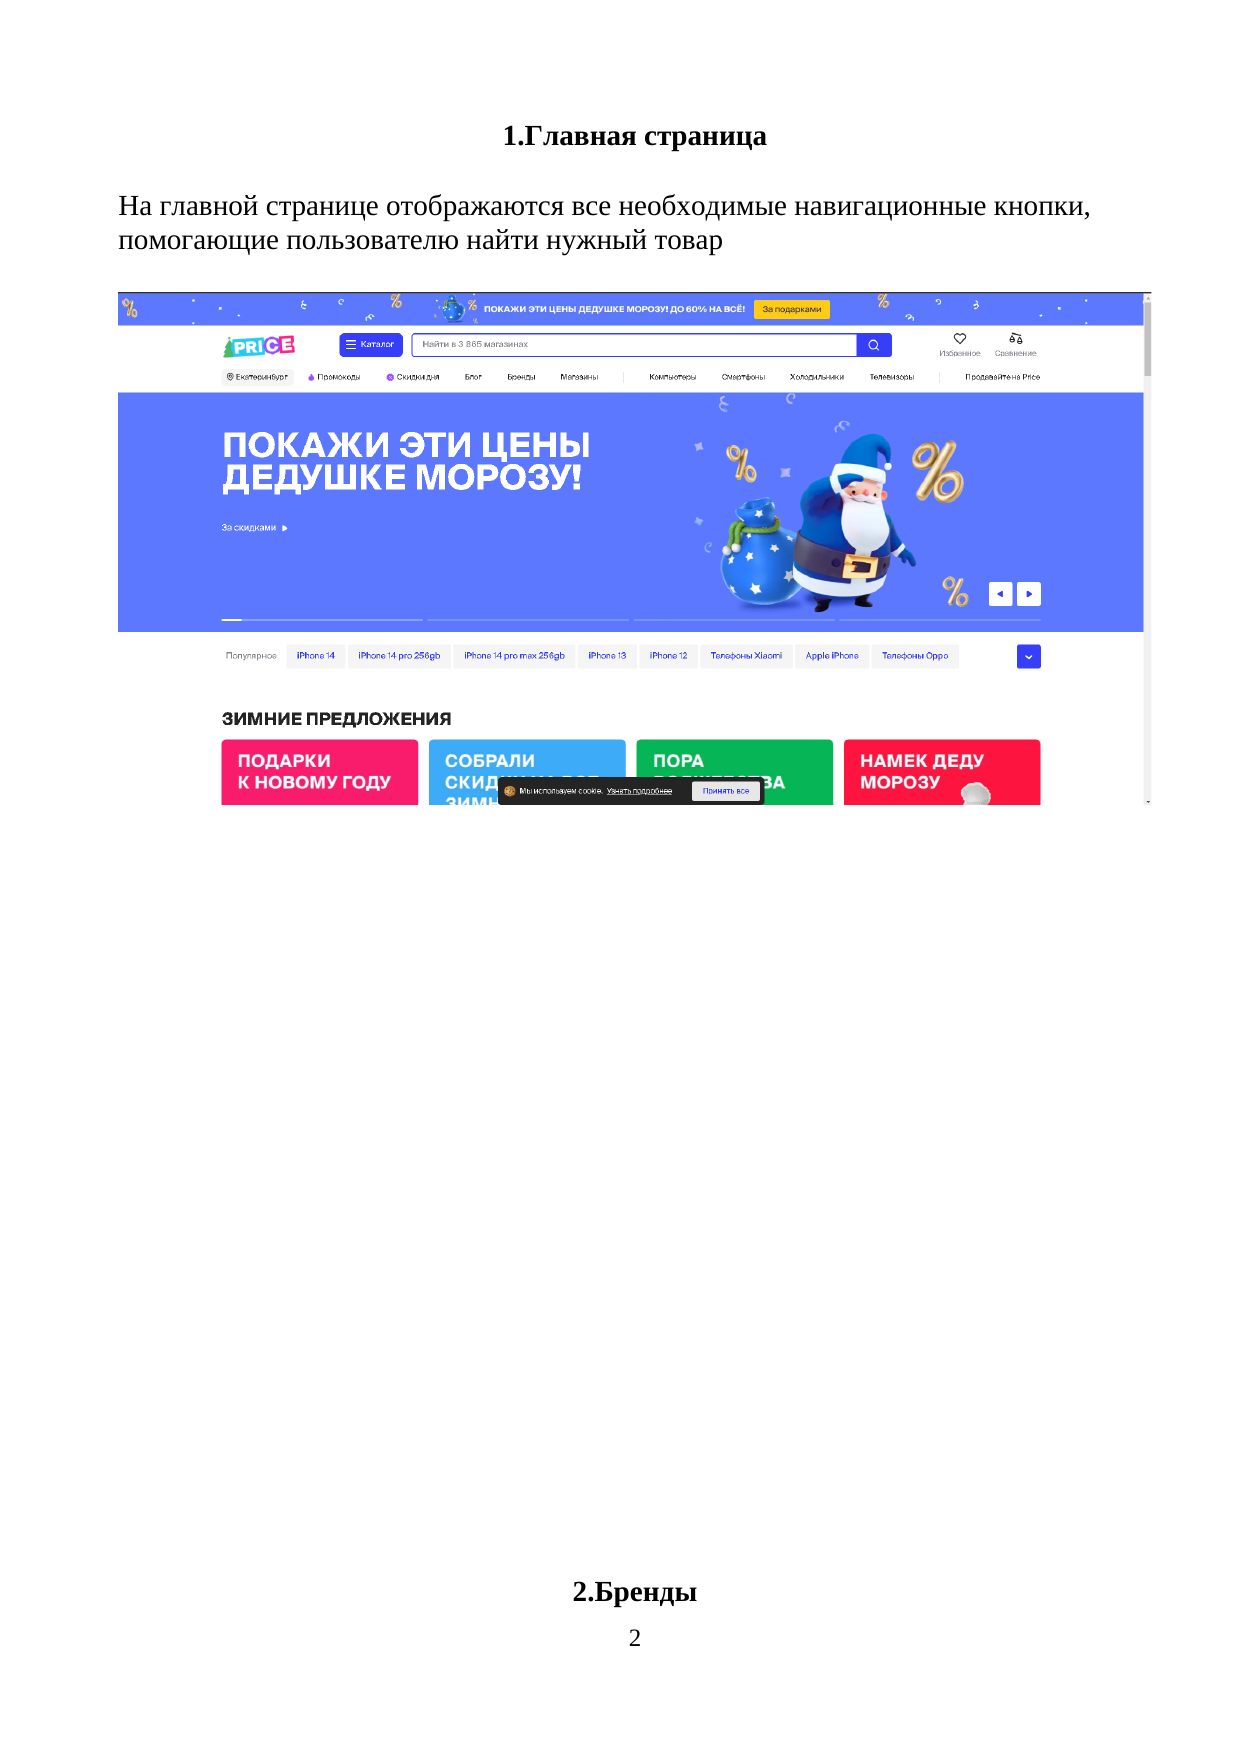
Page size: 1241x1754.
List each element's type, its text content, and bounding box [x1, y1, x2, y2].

text 1.Главная страница [118, 118, 1152, 152]
picture [118, 292, 1152, 805]
text 2.Бренды [118, 1574, 1152, 1607]
text На главной странице отображаются все необходимые навигационные кнопки, помогающие пользователю найти нужный товар [118, 188, 1152, 256]
